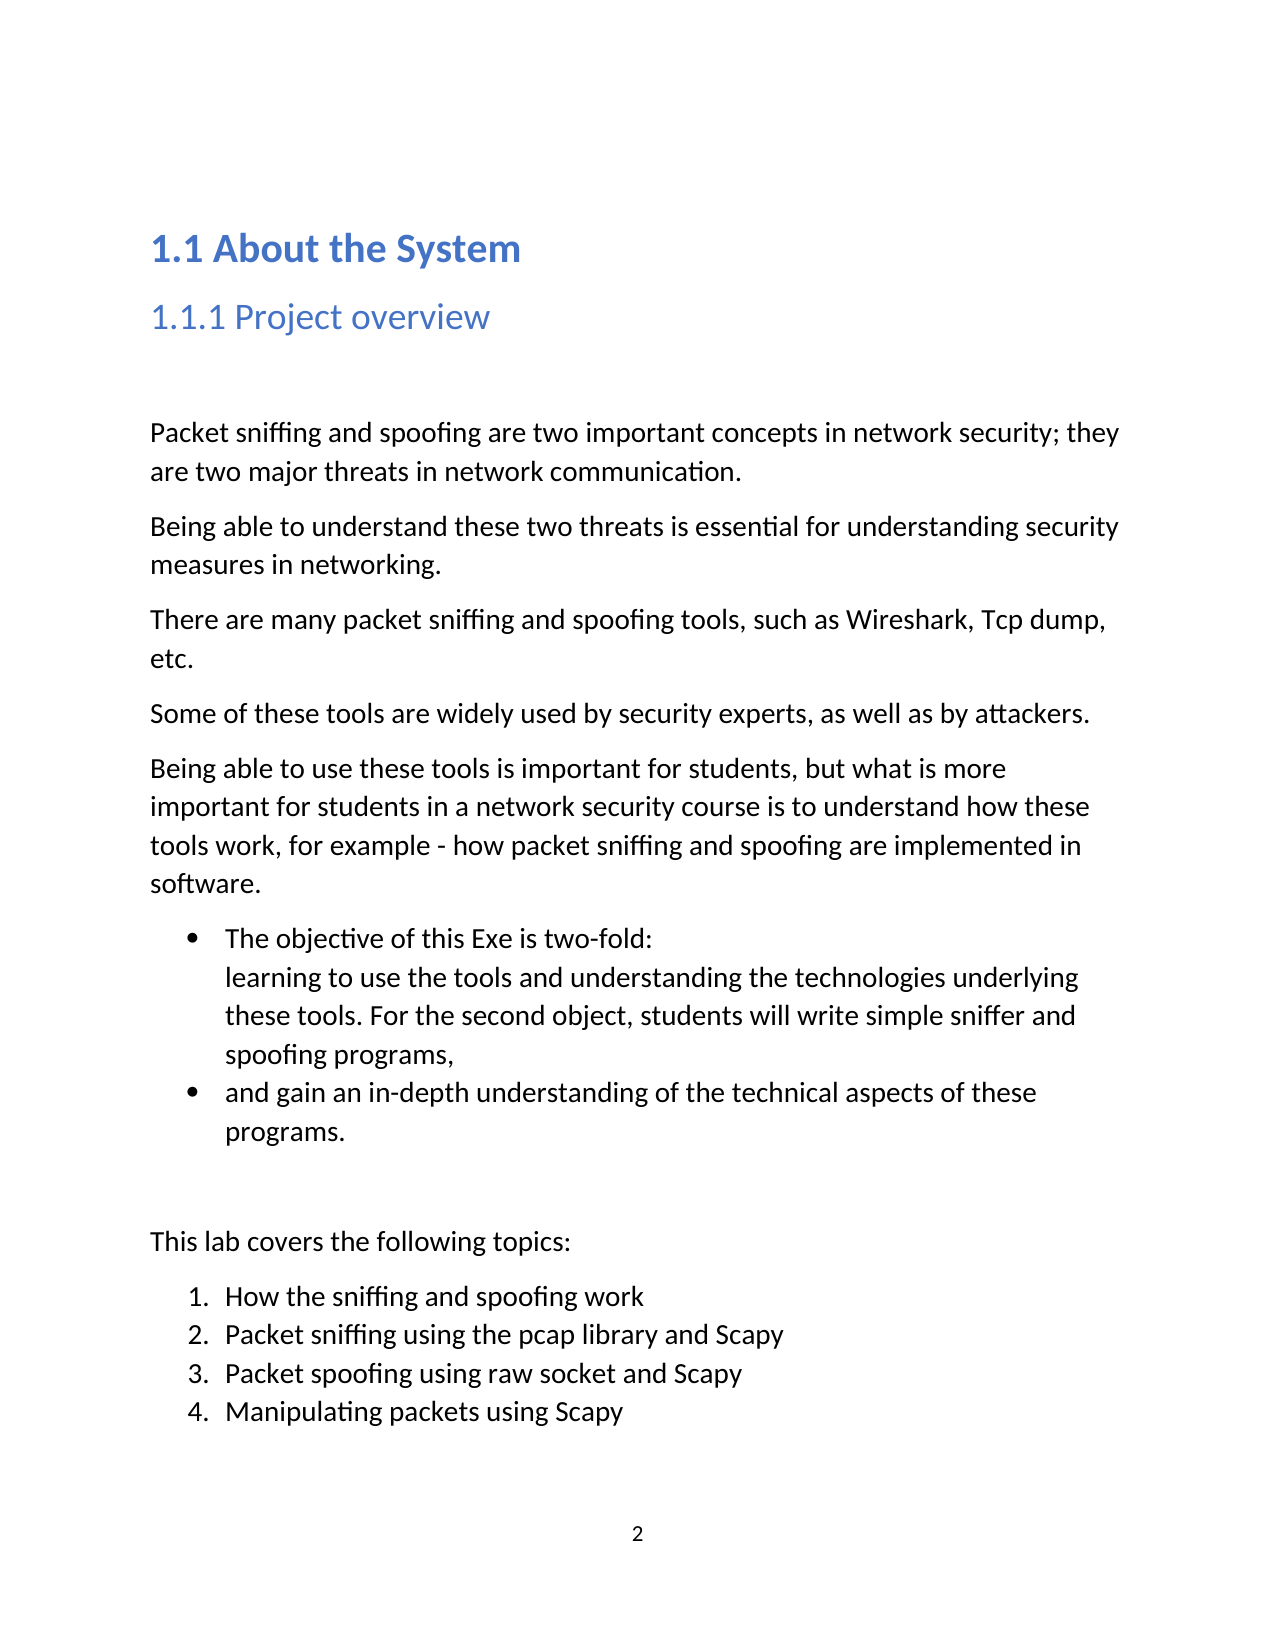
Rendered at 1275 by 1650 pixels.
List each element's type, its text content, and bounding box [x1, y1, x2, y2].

list Manipulating packets using Scapy [187, 1393, 1125, 1429]
text Some of these tools are widely used by security experts, as well as by attackers. [150, 695, 1125, 731]
text Packet sniffing and spoofing are two important concepts in network security; they are two major threats in network communication. [150, 414, 1125, 488]
text This lab covers the following topics: [150, 1223, 1125, 1258]
list Packet spoofing using raw socket and Scapy [187, 1355, 1125, 1391]
text Being able to understand these two threats is essential for understanding security measures in networking. [150, 508, 1125, 582]
list Packet sniffing using the pcap library and Scapy [187, 1316, 1125, 1352]
text 1.1 About the System [150, 222, 1125, 272]
text 1.1.1 Project overview [150, 293, 1125, 339]
text There are many packet sniffing and spoofing tools, such as Wireshark, Tcp dump, etc. [150, 601, 1125, 676]
list How the sniffing and spoofing work [187, 1278, 1125, 1314]
list The objective of this Exe is two-fold: learning to use the tools and understanding the technologies underlying these tools. For the second object, students will write simple sniffer and spoofing programs, [187, 921, 1125, 1071]
text Being able to use these tools is important for students, but what is more important for students in a network security course is to understand how these tools work, for example - how packet sniffing and spoofing are implemented in software. [150, 750, 1125, 901]
list and gain an in-depth understanding of the technical aspects of these programs. [187, 1074, 1125, 1148]
